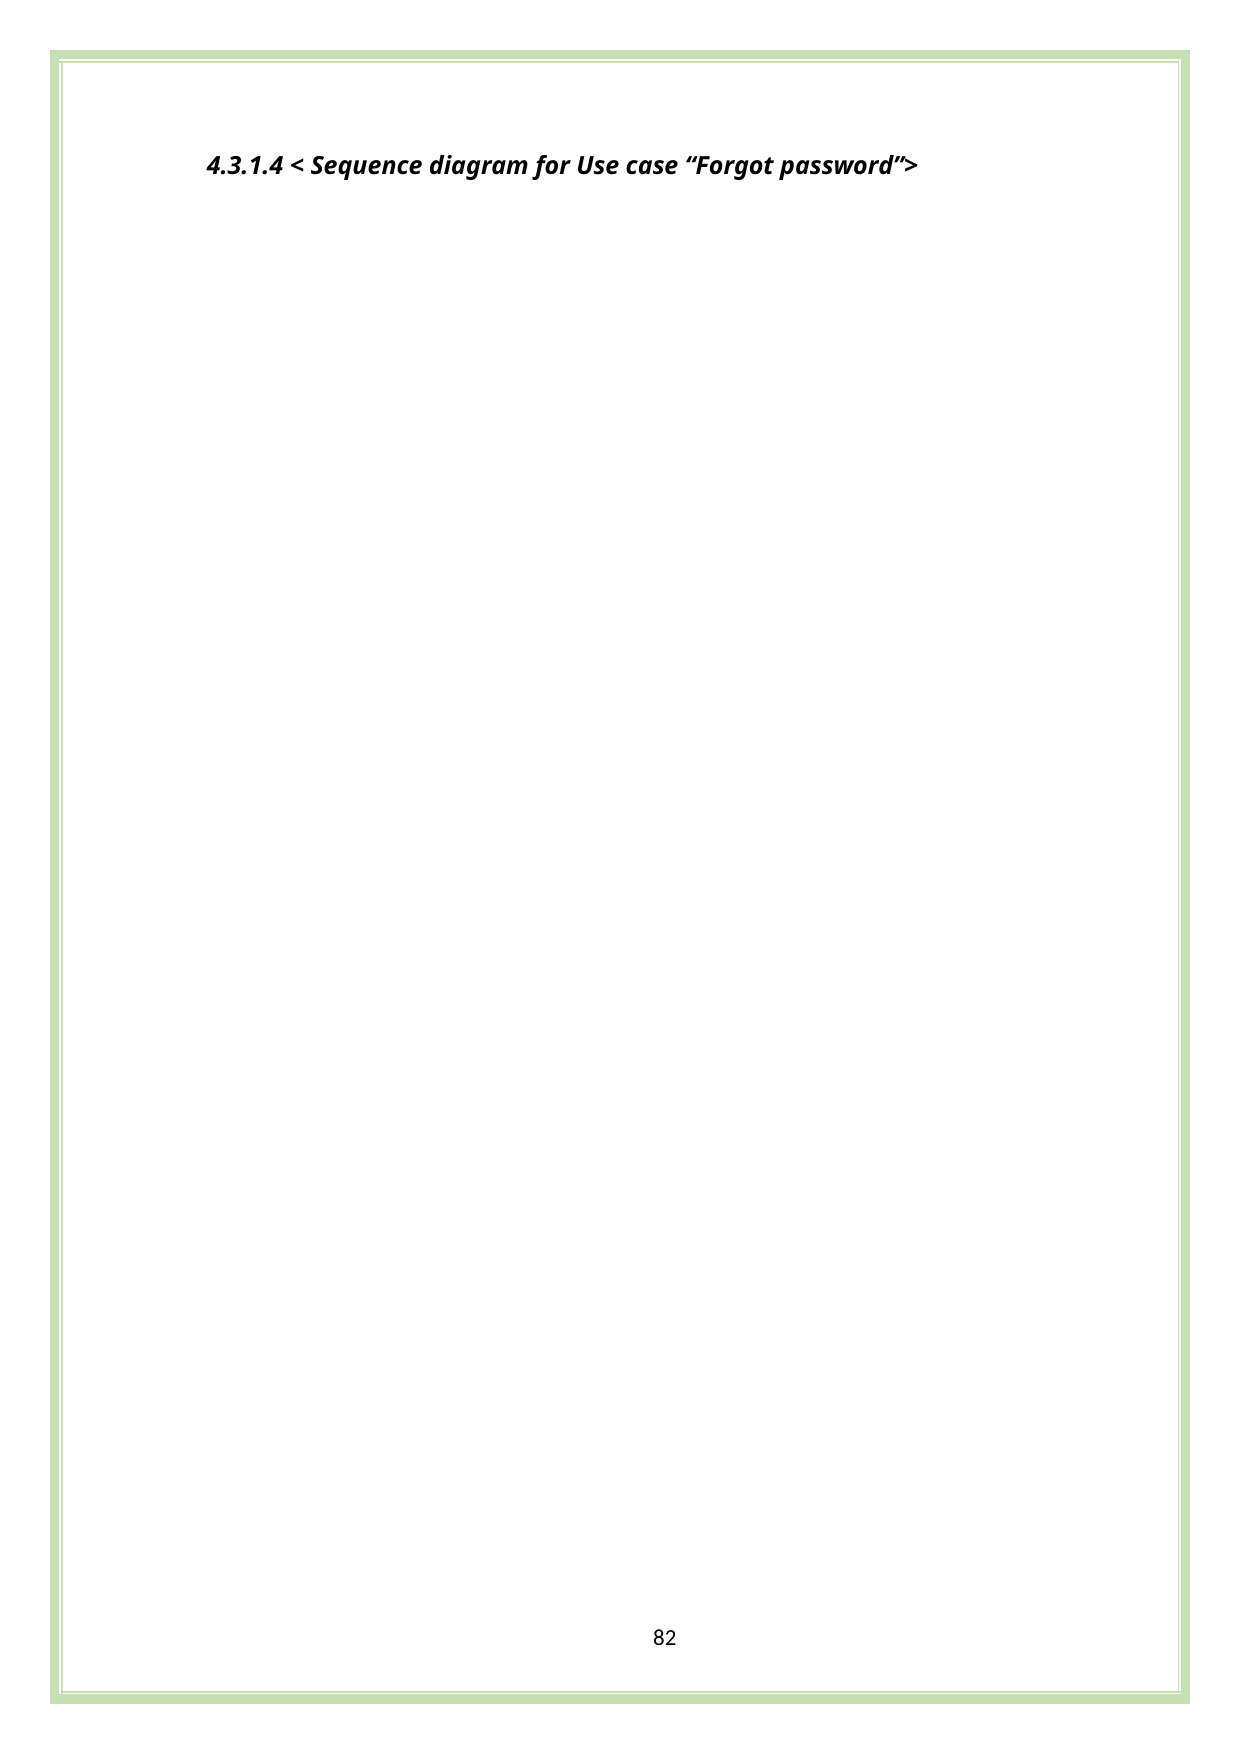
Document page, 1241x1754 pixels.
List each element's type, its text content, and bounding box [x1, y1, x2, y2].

text 4.3.1.4 < Sequence diagram for Use case “Forgot password”> [207, 148, 1122, 182]
